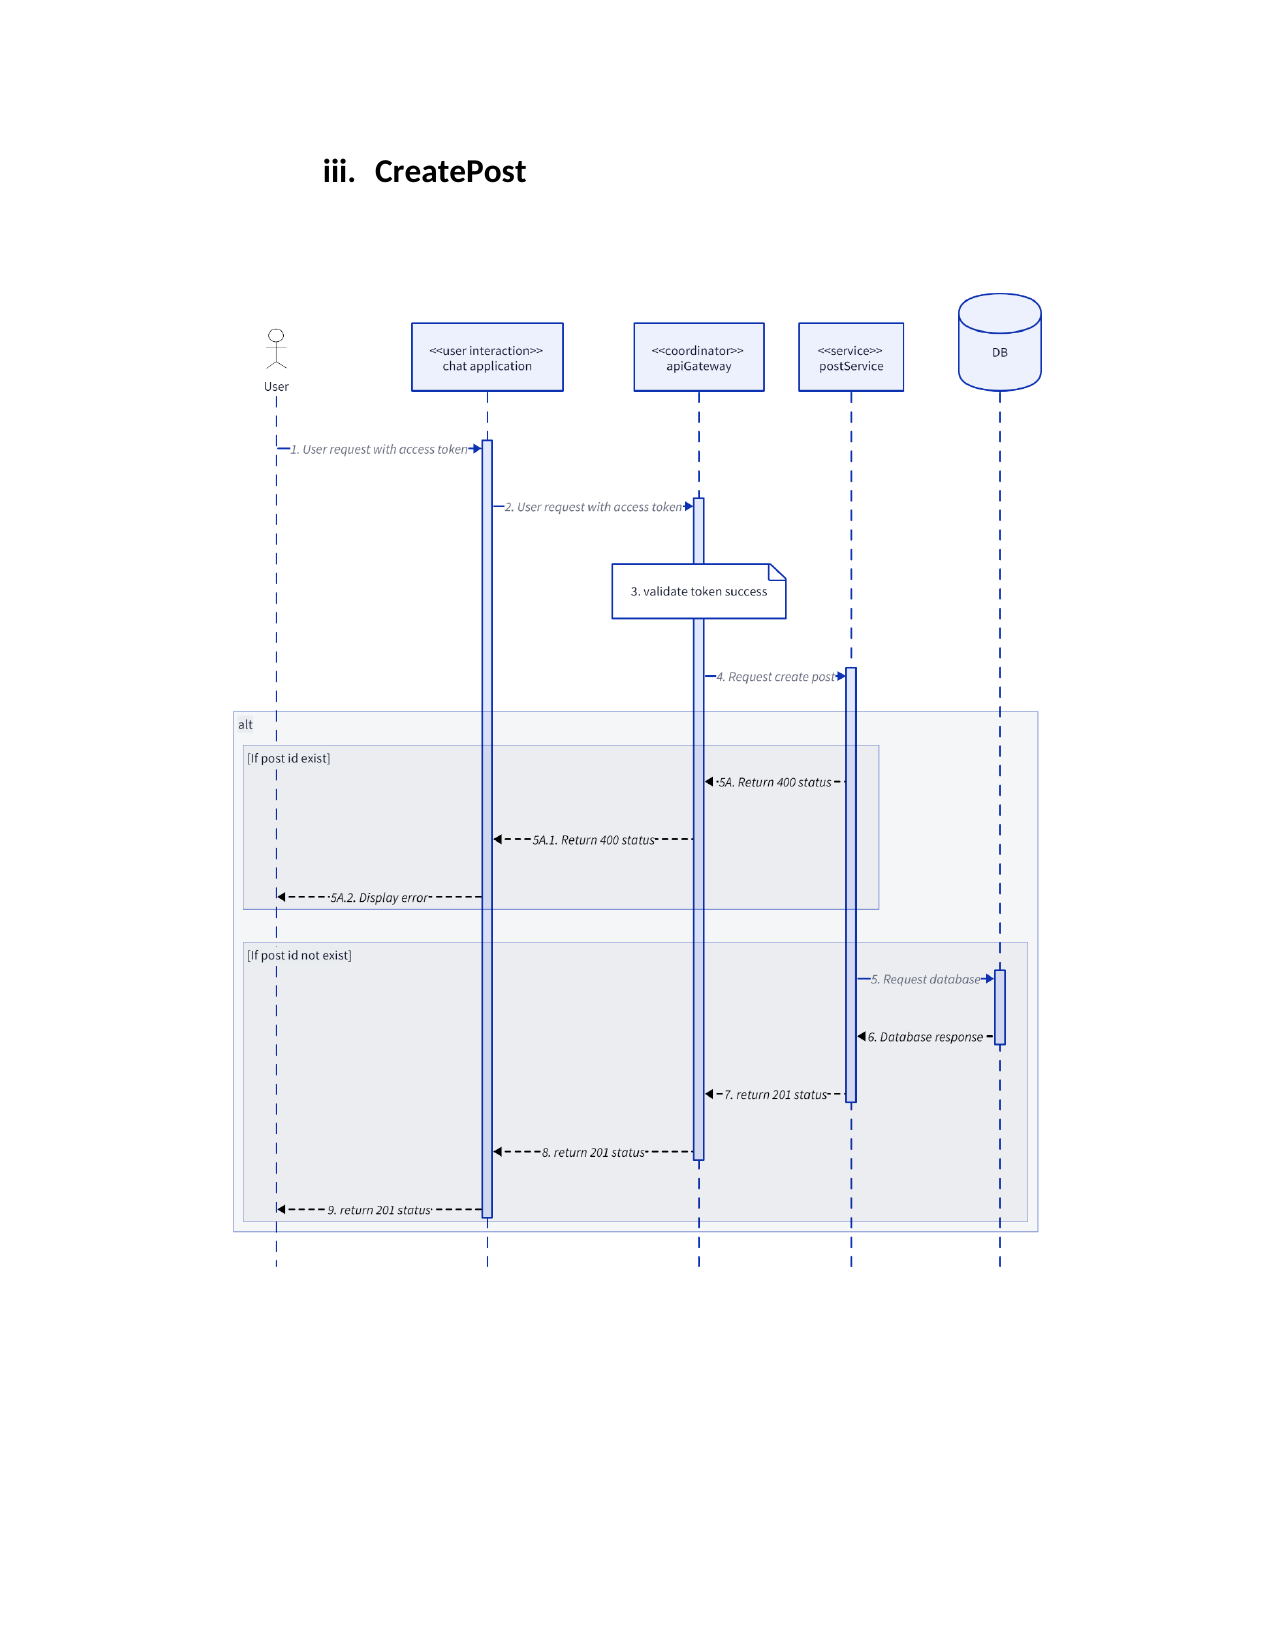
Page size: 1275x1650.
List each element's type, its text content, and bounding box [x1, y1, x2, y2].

list CreatePost [356, 150, 1125, 191]
picture [150, 210, 1124, 1350]
